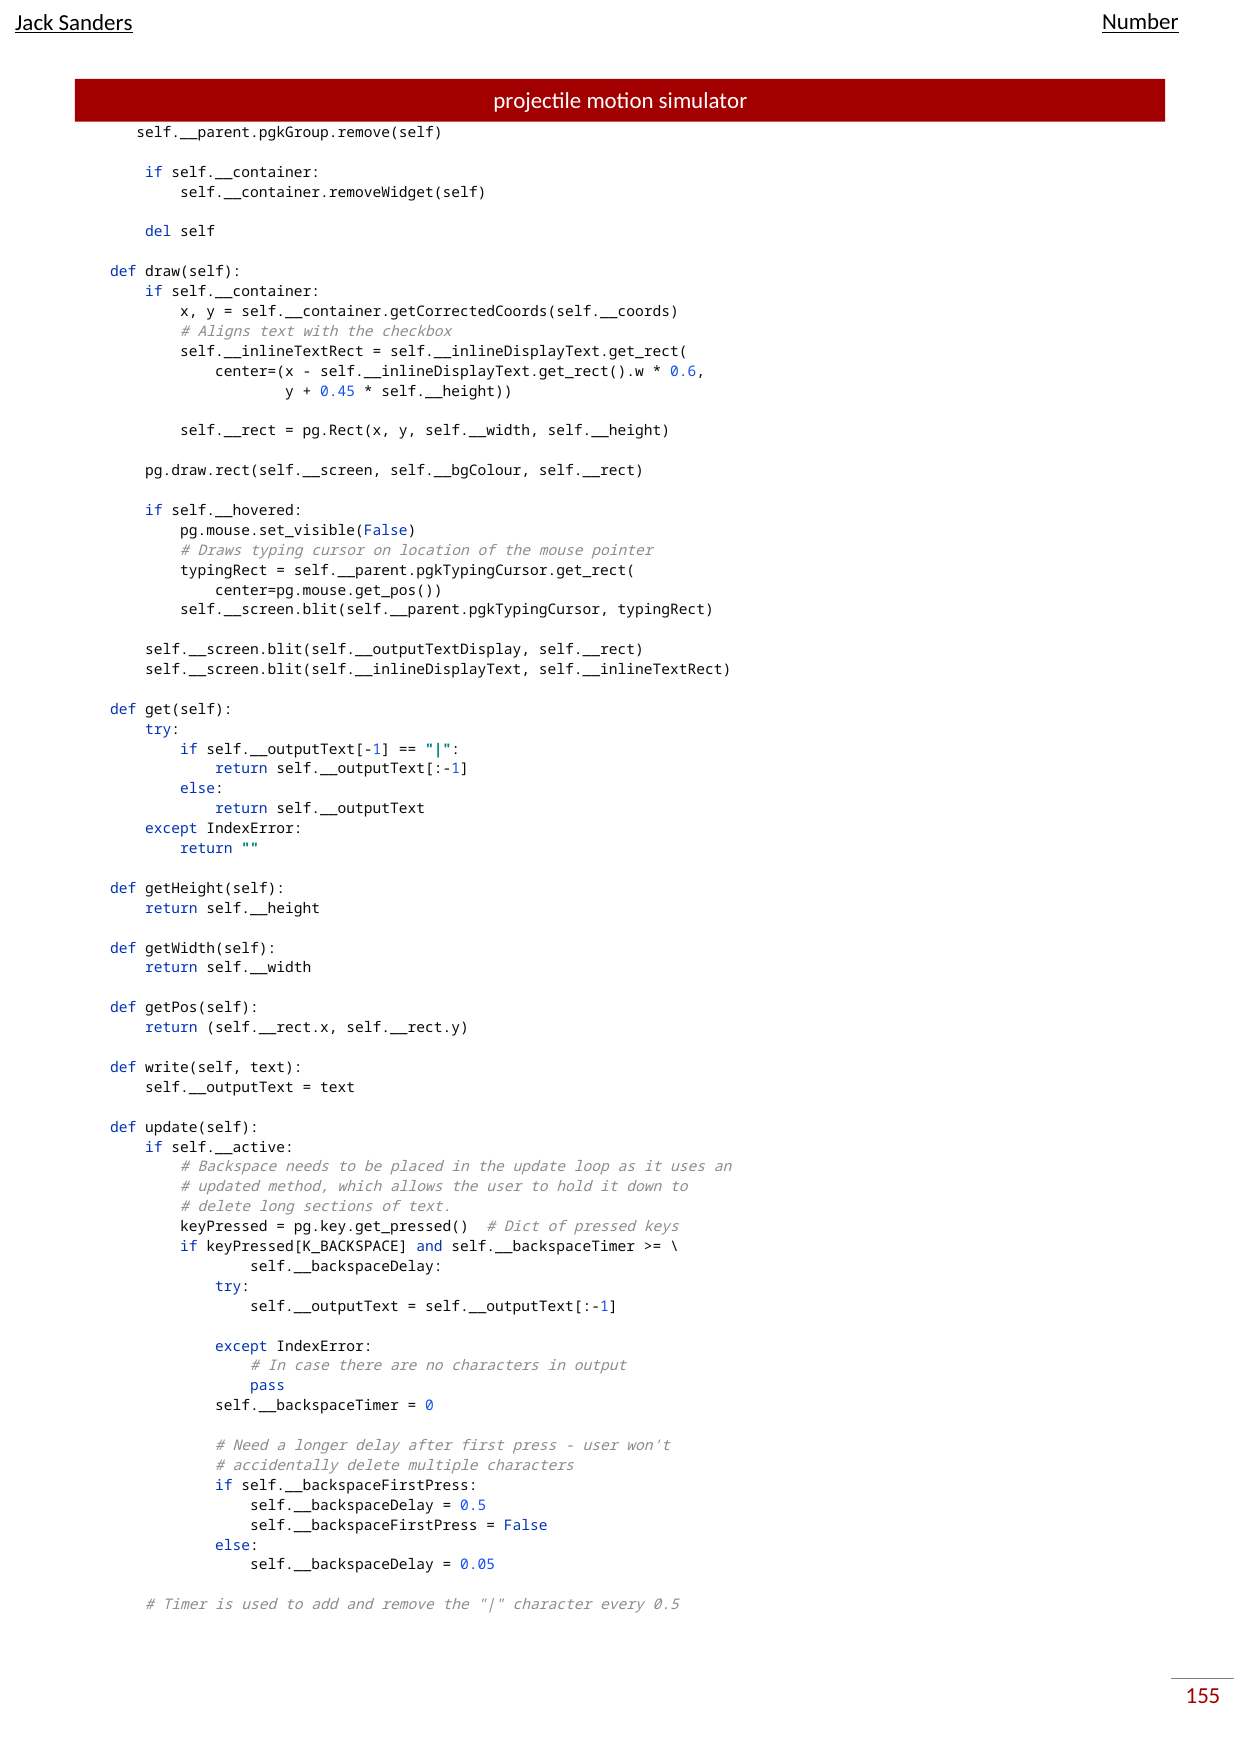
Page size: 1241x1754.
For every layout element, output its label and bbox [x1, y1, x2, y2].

text [75, 122, 1165, 1614]
